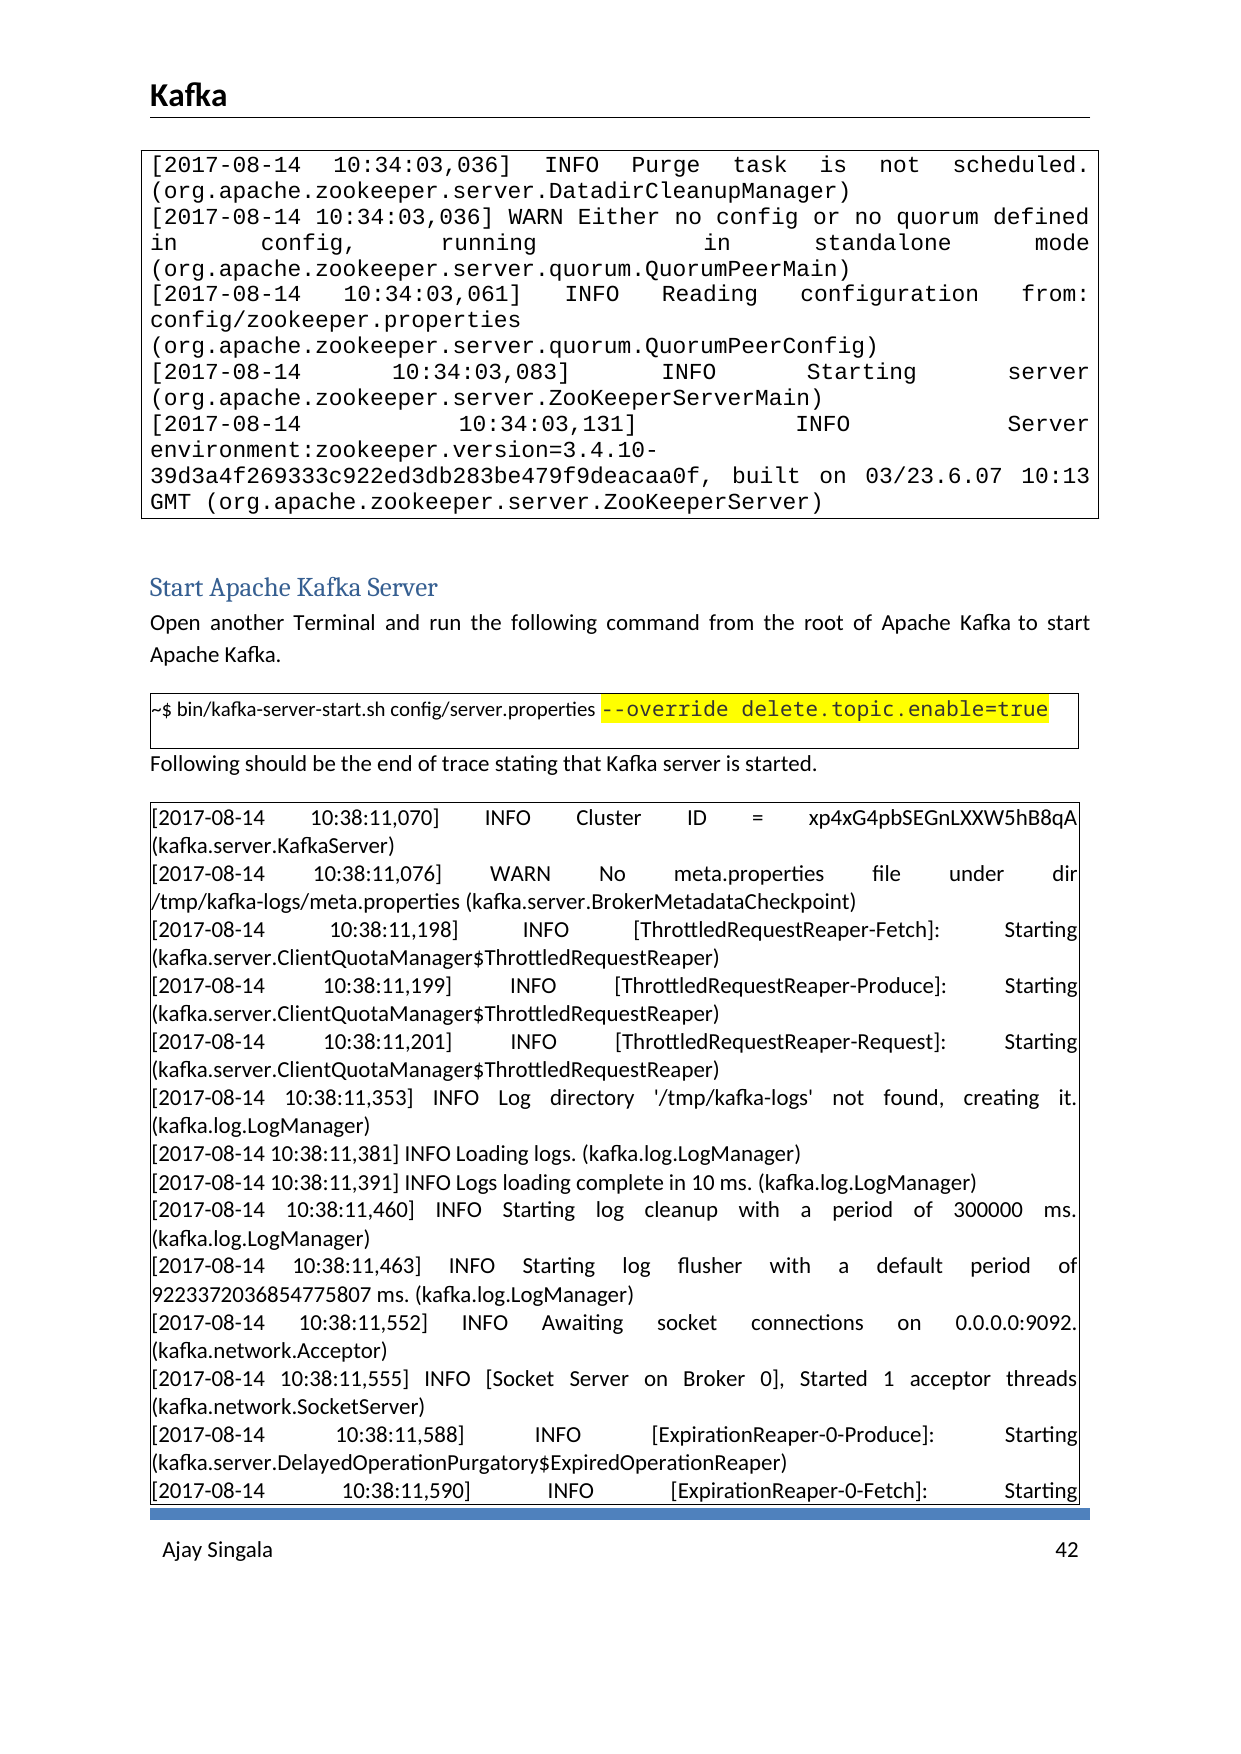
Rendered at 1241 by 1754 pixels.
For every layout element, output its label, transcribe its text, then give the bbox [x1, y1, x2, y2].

text Following should be the end of trace stating that Kafka server is started. [150, 749, 1090, 777]
text [2017-08-14 10:34:03,131] INFO Server environment:zookeeper.version=3.4.10-39d3a4f269333c922ed3db283be479f9deacaa0f, built on 03/23.6.07 10:13 GMT (org.apache.zookeeper.server.ZooKeeperServer) [142, 409, 1098, 518]
text [2017-08-14 10:34:03,036] WARN Either no config or no quorum defined in config, running in standalone mode (org.apache.zookeeper.server.quorum.QuorumPeerMain) [150, 205, 1090, 283]
subtitle Start Apache Kafka Server [150, 572, 1090, 603]
text [2017-08-14 10:34:03,036] INFO Purge task is not scheduled. (org.apache.zookeeper.server.DatadirCleanupManager) [142, 151, 1098, 205]
text [2017-08-14 10:34:03,061] INFO Reading configuration from: config/zookeeper.properties (org.apache.zookeeper.server.quorum.QuorumPeerConfig) [150, 283, 1090, 361]
text Open another Terminal and run the following command from the root of Apache Kafka to start Apache Kafka. [150, 608, 1090, 668]
text [2017-08-14 10:34:03,083] INFO Starting server (org.apache.zookeeper.server.ZooKeeperServerMain) [150, 361, 1090, 409]
